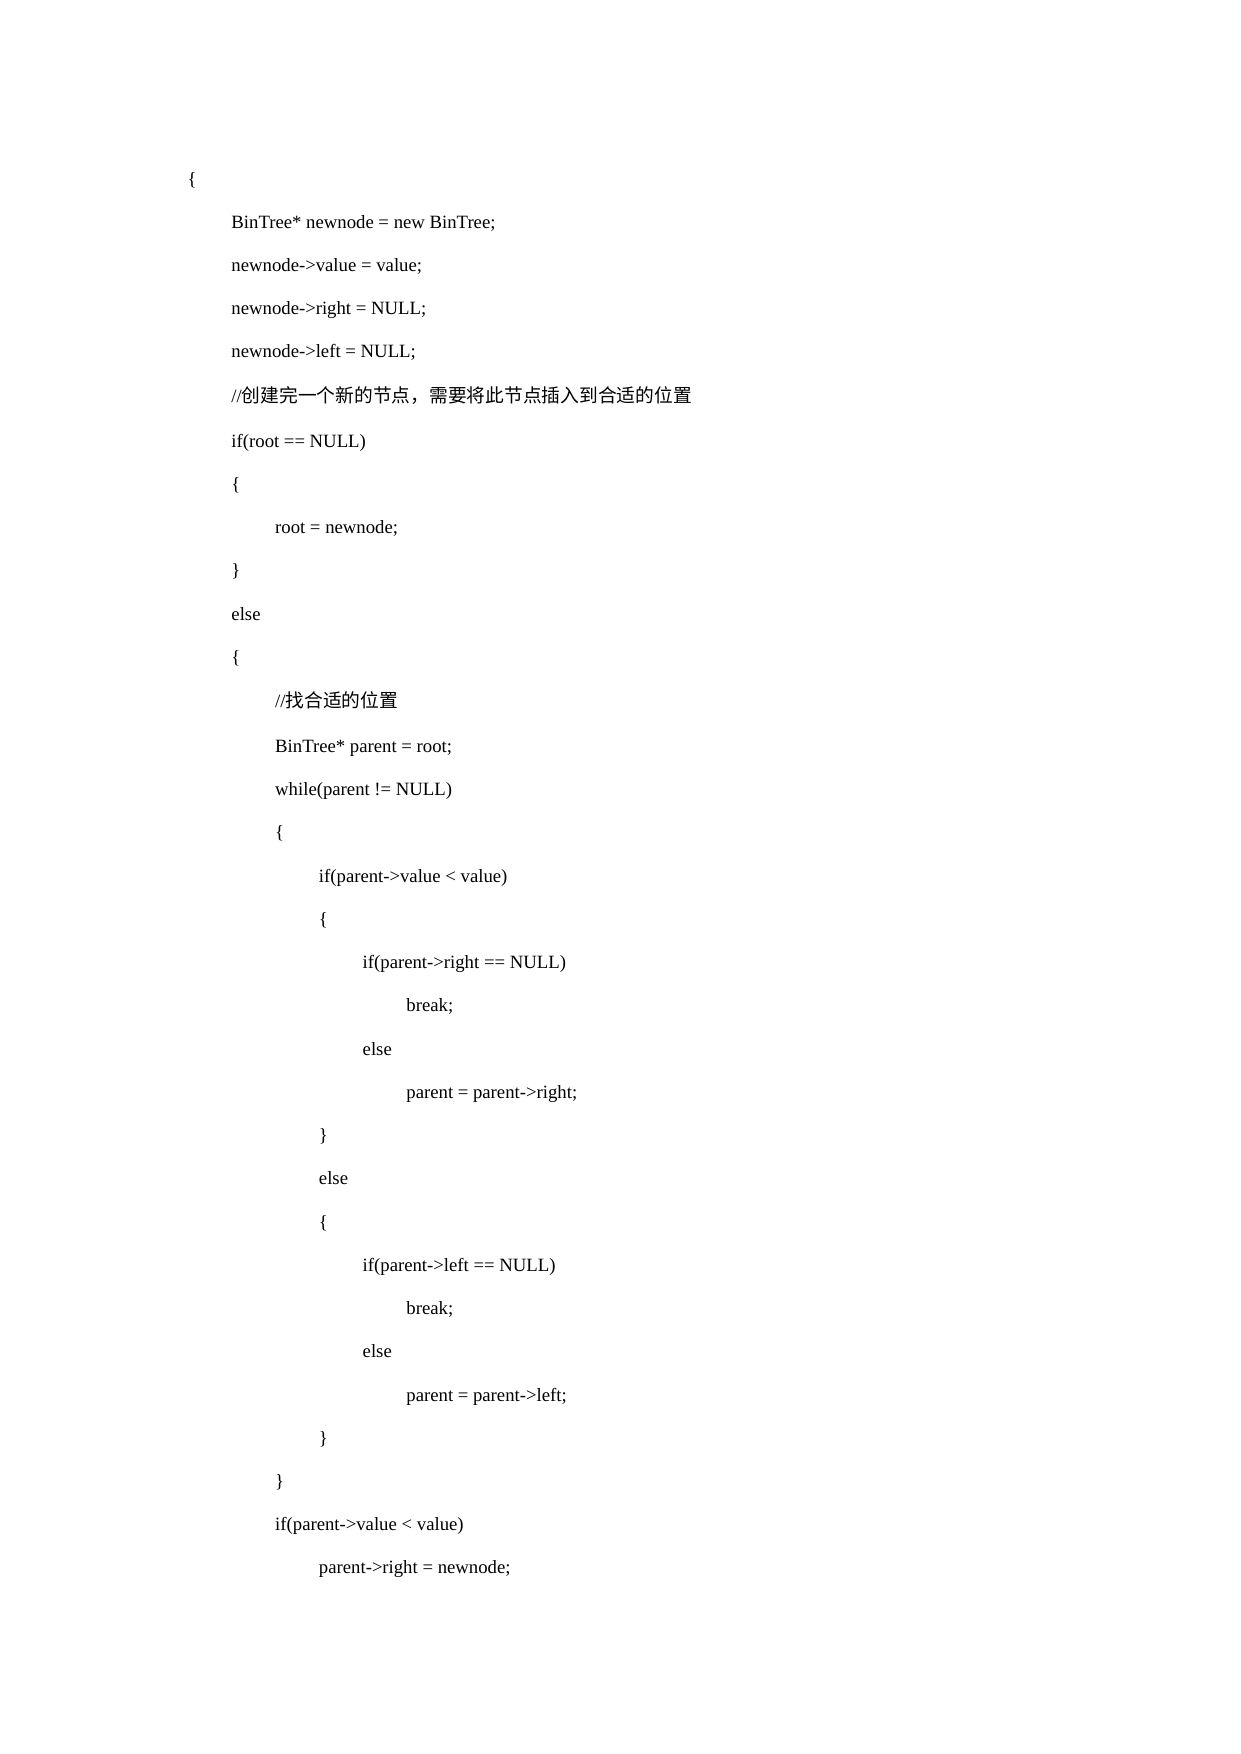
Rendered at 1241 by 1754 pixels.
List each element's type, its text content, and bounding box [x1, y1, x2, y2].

text else [187, 1032, 1053, 1065]
text //创建完一个新的节点，需要将此节点插入到合适的位置 [187, 378, 1053, 411]
text BinTree* parent = root; [187, 729, 1053, 762]
text if(parent->right == NULL) [187, 946, 1053, 978]
text { [187, 640, 1053, 673]
text { [187, 1205, 1053, 1238]
text if(parent->value < value) [187, 1508, 1053, 1540]
text else [187, 1335, 1053, 1367]
text { [187, 162, 1053, 194]
text while(parent != NULL) [187, 773, 1053, 805]
text root = newnode; [187, 511, 1053, 543]
text parent = parent->right; [187, 1075, 1053, 1108]
text { [187, 467, 1053, 500]
text } [187, 1464, 1053, 1497]
text newnode->value = value; [187, 248, 1053, 281]
text } [187, 554, 1053, 586]
text if(root == NULL) [187, 424, 1053, 457]
text break; [187, 989, 1053, 1021]
text { [187, 902, 1053, 935]
text } [187, 1119, 1053, 1151]
text newnode->left = NULL; [187, 335, 1053, 367]
text else [187, 597, 1053, 629]
text } [187, 1421, 1053, 1454]
text parent = parent->left; [187, 1378, 1053, 1411]
text newnode->right = NULL; [187, 292, 1053, 324]
text if(parent->value < value) [187, 859, 1053, 892]
text else [187, 1162, 1053, 1194]
text { [187, 816, 1053, 848]
text parent->right = newnode; [187, 1551, 1053, 1583]
text if(parent->left == NULL) [187, 1248, 1053, 1281]
text //找合适的位置 [187, 683, 1053, 716]
text break; [187, 1292, 1053, 1324]
text BinTree* newnode = new BinTree; [187, 205, 1053, 238]
